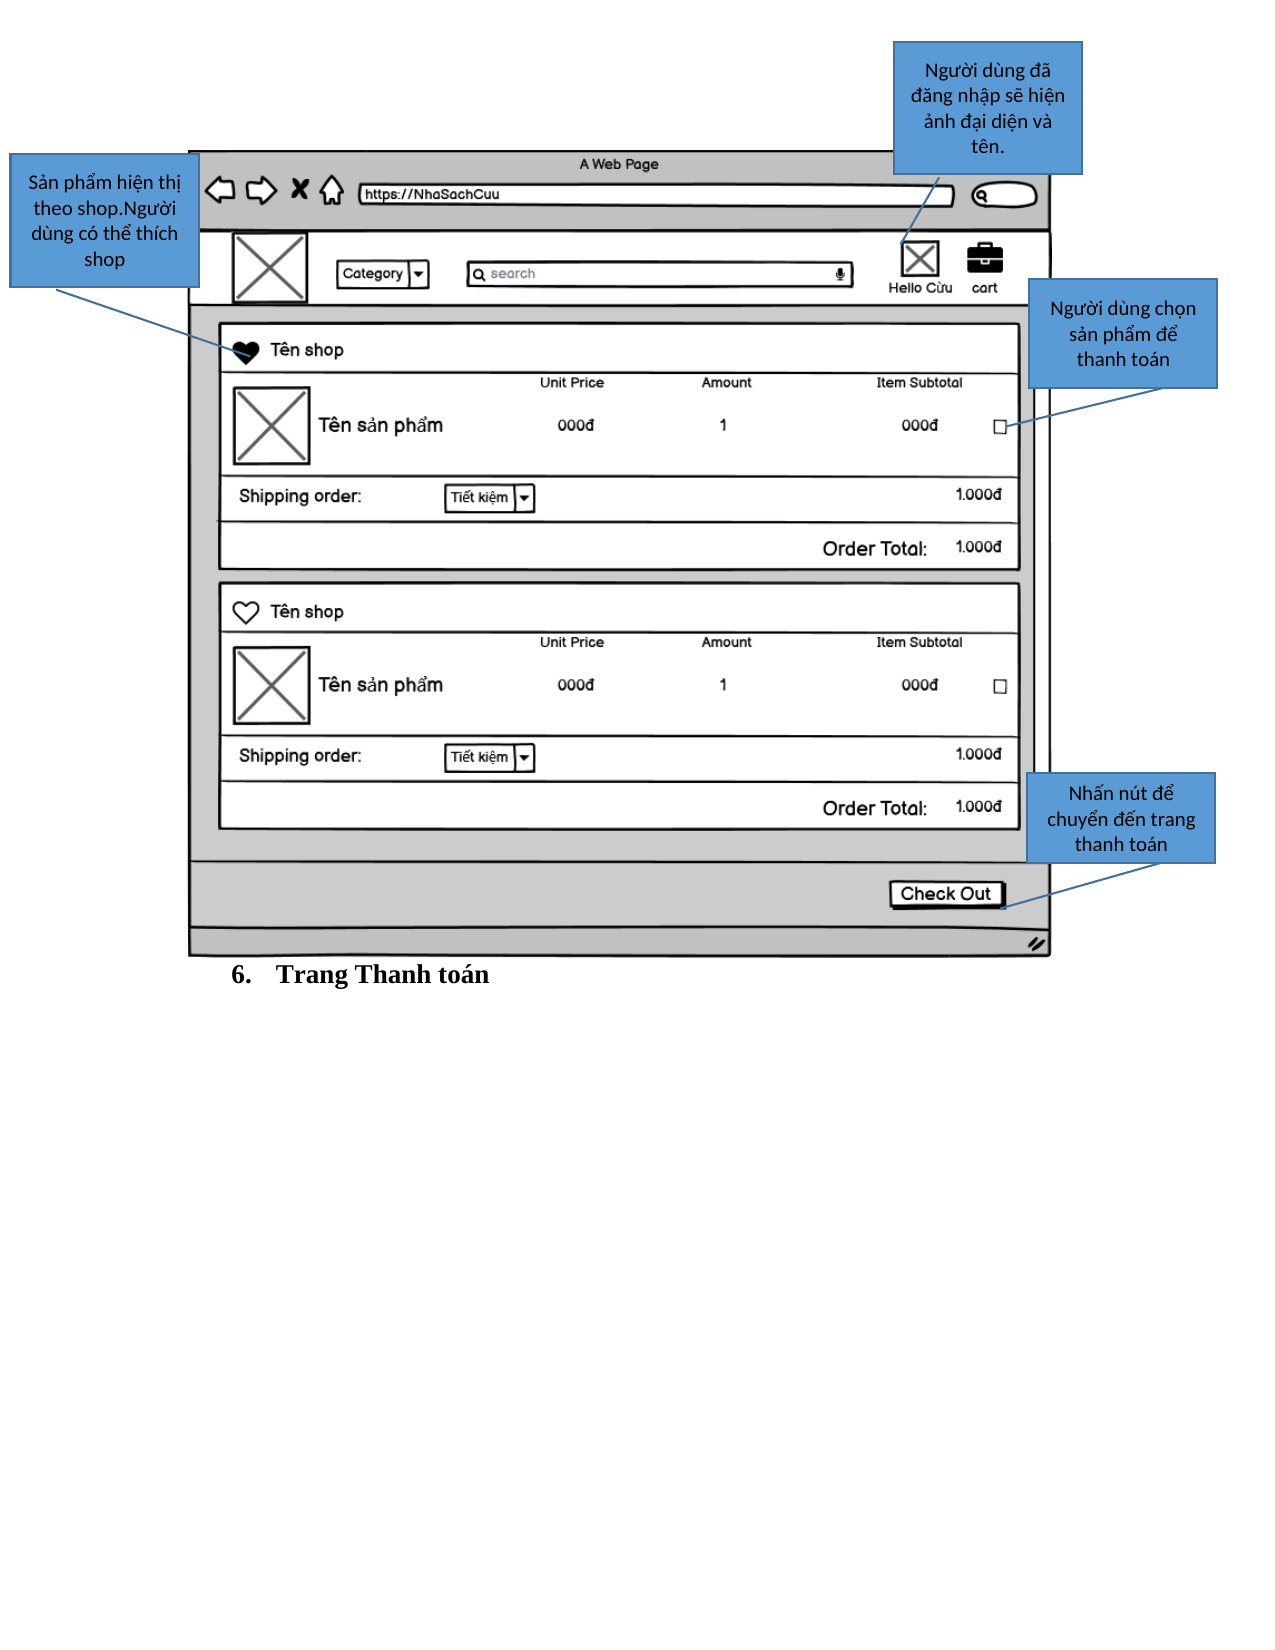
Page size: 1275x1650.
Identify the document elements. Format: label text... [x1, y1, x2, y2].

picture [187, 150, 1052, 958]
list Trang Thanh toán [231, 958, 1087, 989]
